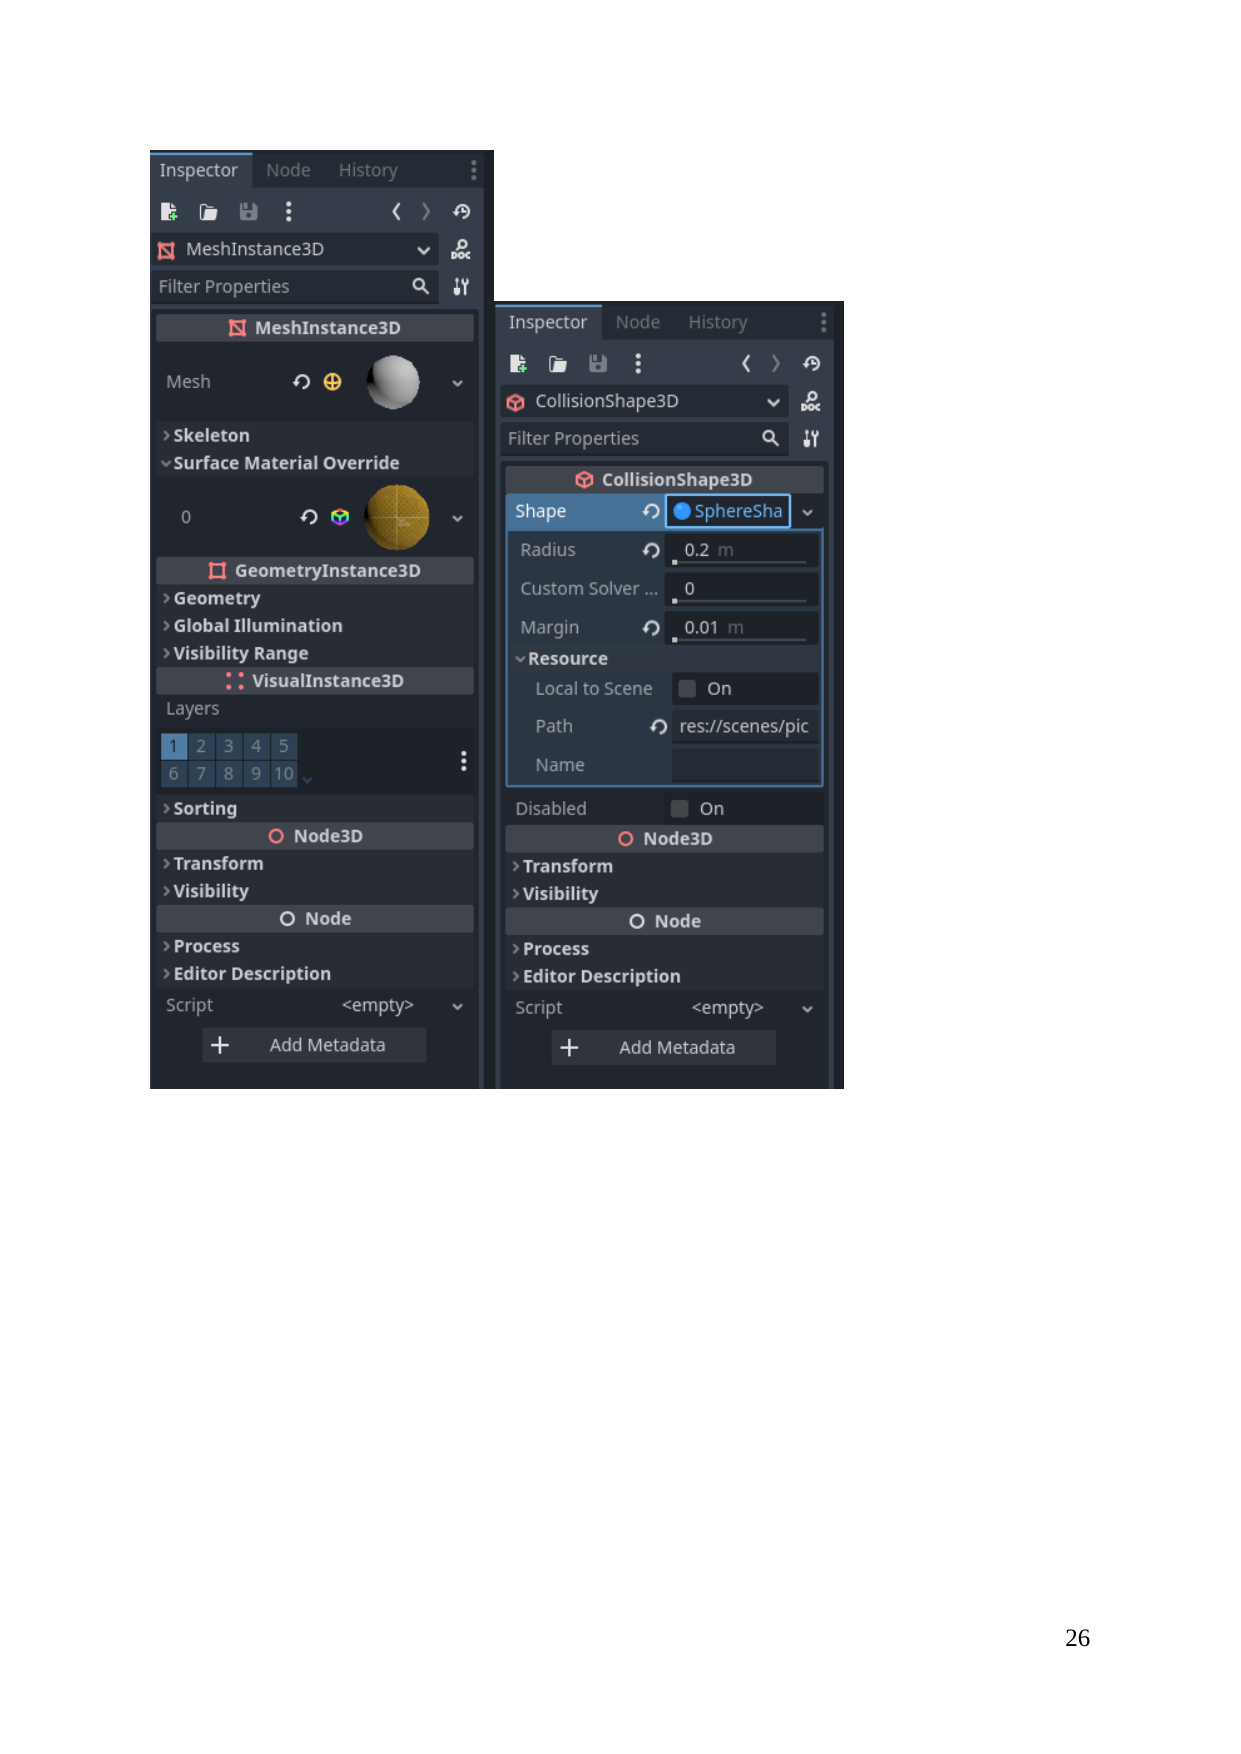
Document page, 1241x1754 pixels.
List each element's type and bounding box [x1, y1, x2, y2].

picture [150, 150, 844, 1089]
